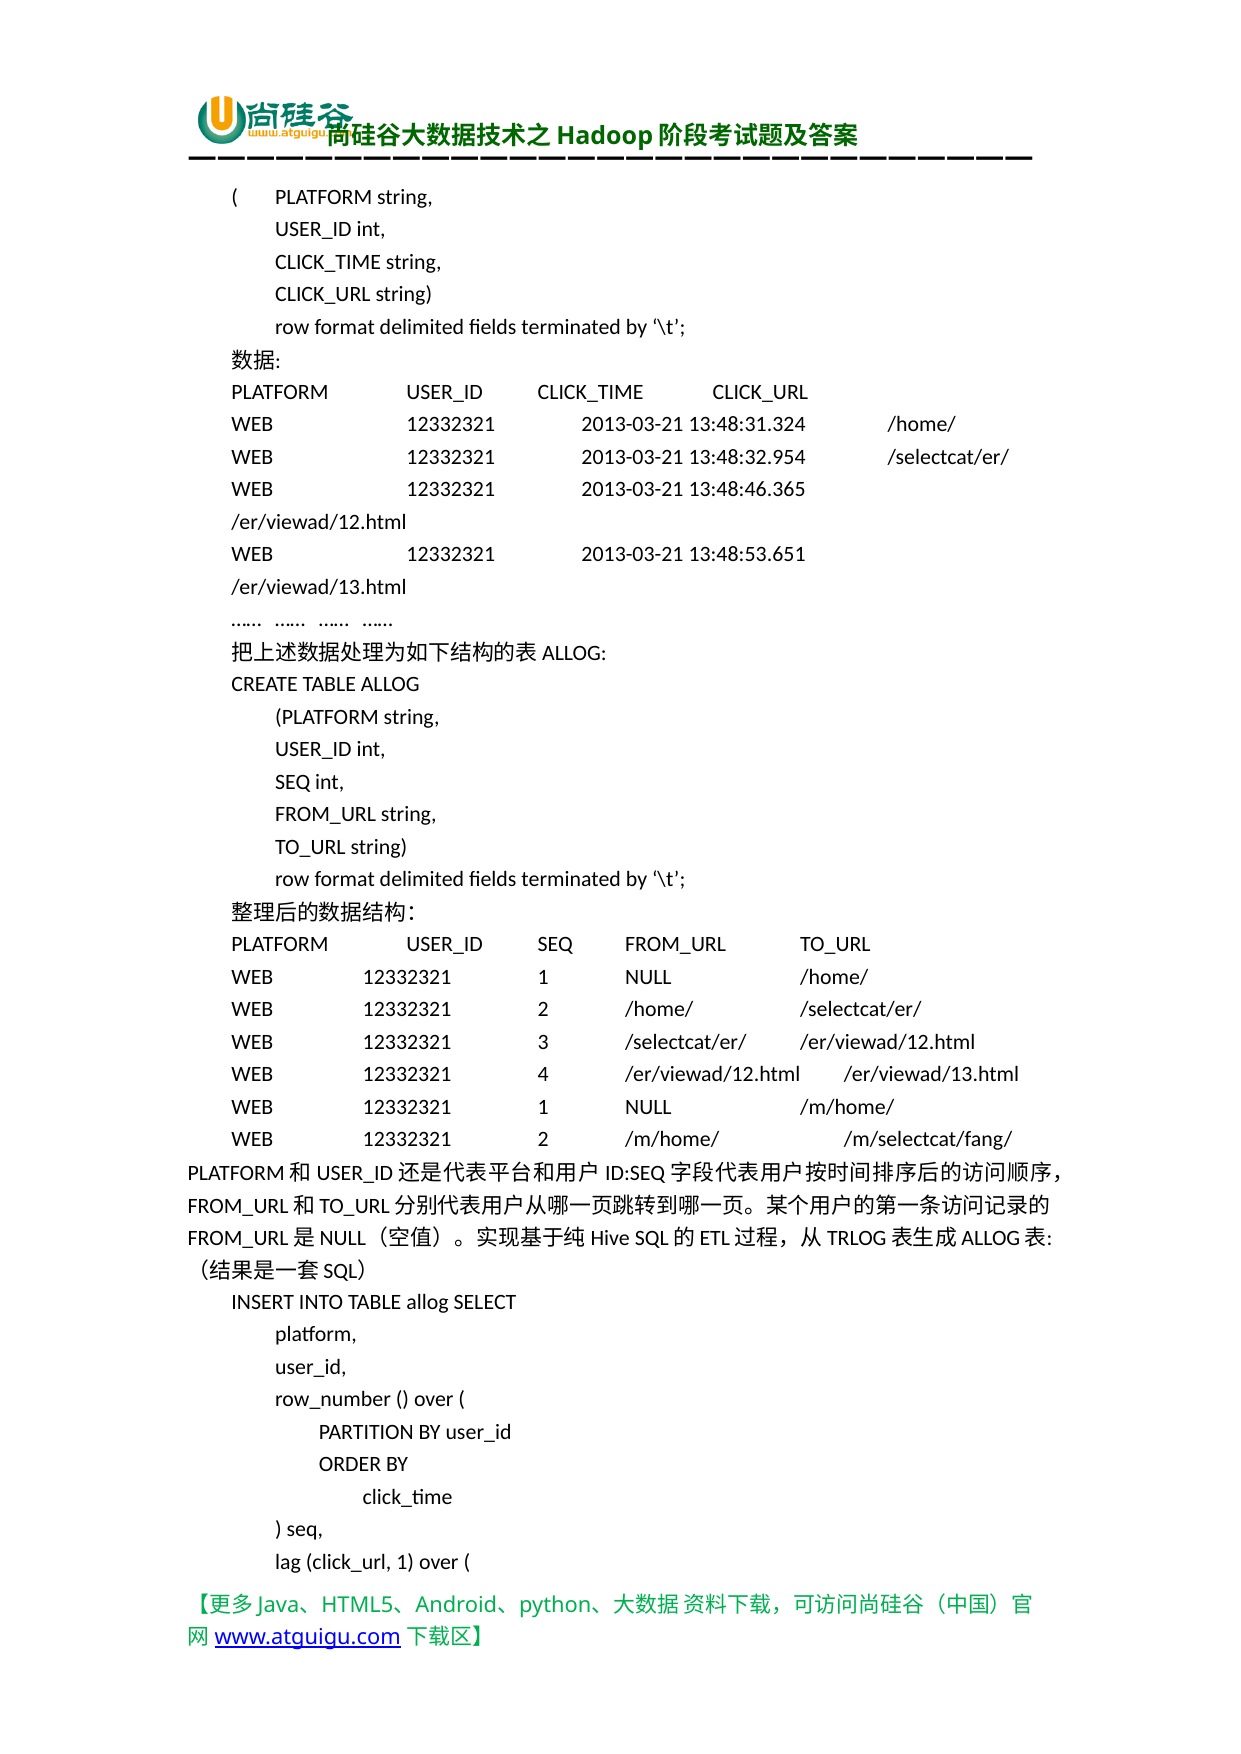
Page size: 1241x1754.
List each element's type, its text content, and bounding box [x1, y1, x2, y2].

text row format delimited fields terminated by ‘\t’; [231, 862, 1053, 895]
text TO_URL string) [231, 830, 1053, 862]
text WEB 12332321 4 /er/viewad/12.html /er/viewad/13.html [187, 1057, 1053, 1090]
text PLATFORM USER_ID CLICK_TIME CLICK_URL [187, 375, 1053, 407]
text FROM_URL string, [231, 797, 1053, 830]
text WEB 12332321 2013-03-21 13:48:46.365 /er/viewad/12.html [187, 472, 1053, 537]
text WEB 12332321 2013-03-21 13:48:32.954 /selectcat/er/ [187, 440, 1053, 472]
text WEB 12332321 2 /home/ /selectcat/er/ [187, 992, 1053, 1025]
text 数据: [187, 342, 1053, 375]
text …… …… …… …… [187, 602, 1053, 635]
text row_number () over ( [187, 1382, 1053, 1415]
text USER_ID int, [231, 732, 1053, 765]
text ORDER BY [187, 1447, 1053, 1480]
text WEB 12332321 2013-03-21 13:48:53.651 /er/viewad/13.html [187, 537, 1053, 602]
text platform, [187, 1317, 1053, 1350]
text CREATE TABLE ALLOG [187, 667, 1053, 700]
text ) seq, [187, 1512, 1053, 1545]
text WEB 12332321 1 NULL /m/home/ [187, 1090, 1053, 1122]
text 把上述数据处理为如下结构的表ALLOG: [187, 635, 1053, 667]
text (PLATFORM string, [231, 700, 1053, 732]
text WEB 12332321 1 NULL /home/ [187, 960, 1053, 992]
text CLICK_URL string) [231, 277, 1053, 310]
text row format delimited fields terminated by ‘\t’; [231, 310, 1053, 342]
text CLICK_TIME string, [231, 245, 1053, 277]
text WEB 12332321 2013-03-21 13:48:31.324 /home/ [187, 407, 1053, 440]
text lag (click_url, 1) over ( [187, 1545, 1053, 1577]
text WEB 12332321 2 /m/home/ /m/selectcat/fang/ PLATFORM和USER_ID还是代表平台和用户ID:SEQ字段代表用户按时间排序后的访问顺序，FROM_URL和TO_URL分别代表用户从哪一页跳转到哪一页。某个用户的第一条访问记录的FROM_URL是NULL（空值）。实现基于纯Hive SQL的ETL过程，从TRLOG表生成ALLOG表:（结果是一套SQL） [187, 1122, 1053, 1285]
picture [187, 88, 372, 149]
text ( PLATFORM string, [187, 180, 1053, 212]
text PARTITION BY user_id [187, 1415, 1053, 1447]
text user_id, [187, 1350, 1053, 1382]
text INSERT INTO TABLE allog SELECT [187, 1285, 1053, 1317]
text WEB 12332321 3 /selectcat/er/ /er/viewad/12.html [187, 1025, 1053, 1057]
text 整理后的数据结构： [187, 895, 1053, 927]
text PLATFORM USER_ID SEQ FROM_URL TO_URL [187, 927, 1053, 960]
text USER_ID int, [231, 212, 1053, 245]
text SEQ int, [231, 765, 1053, 797]
text click_time [187, 1480, 1053, 1512]
